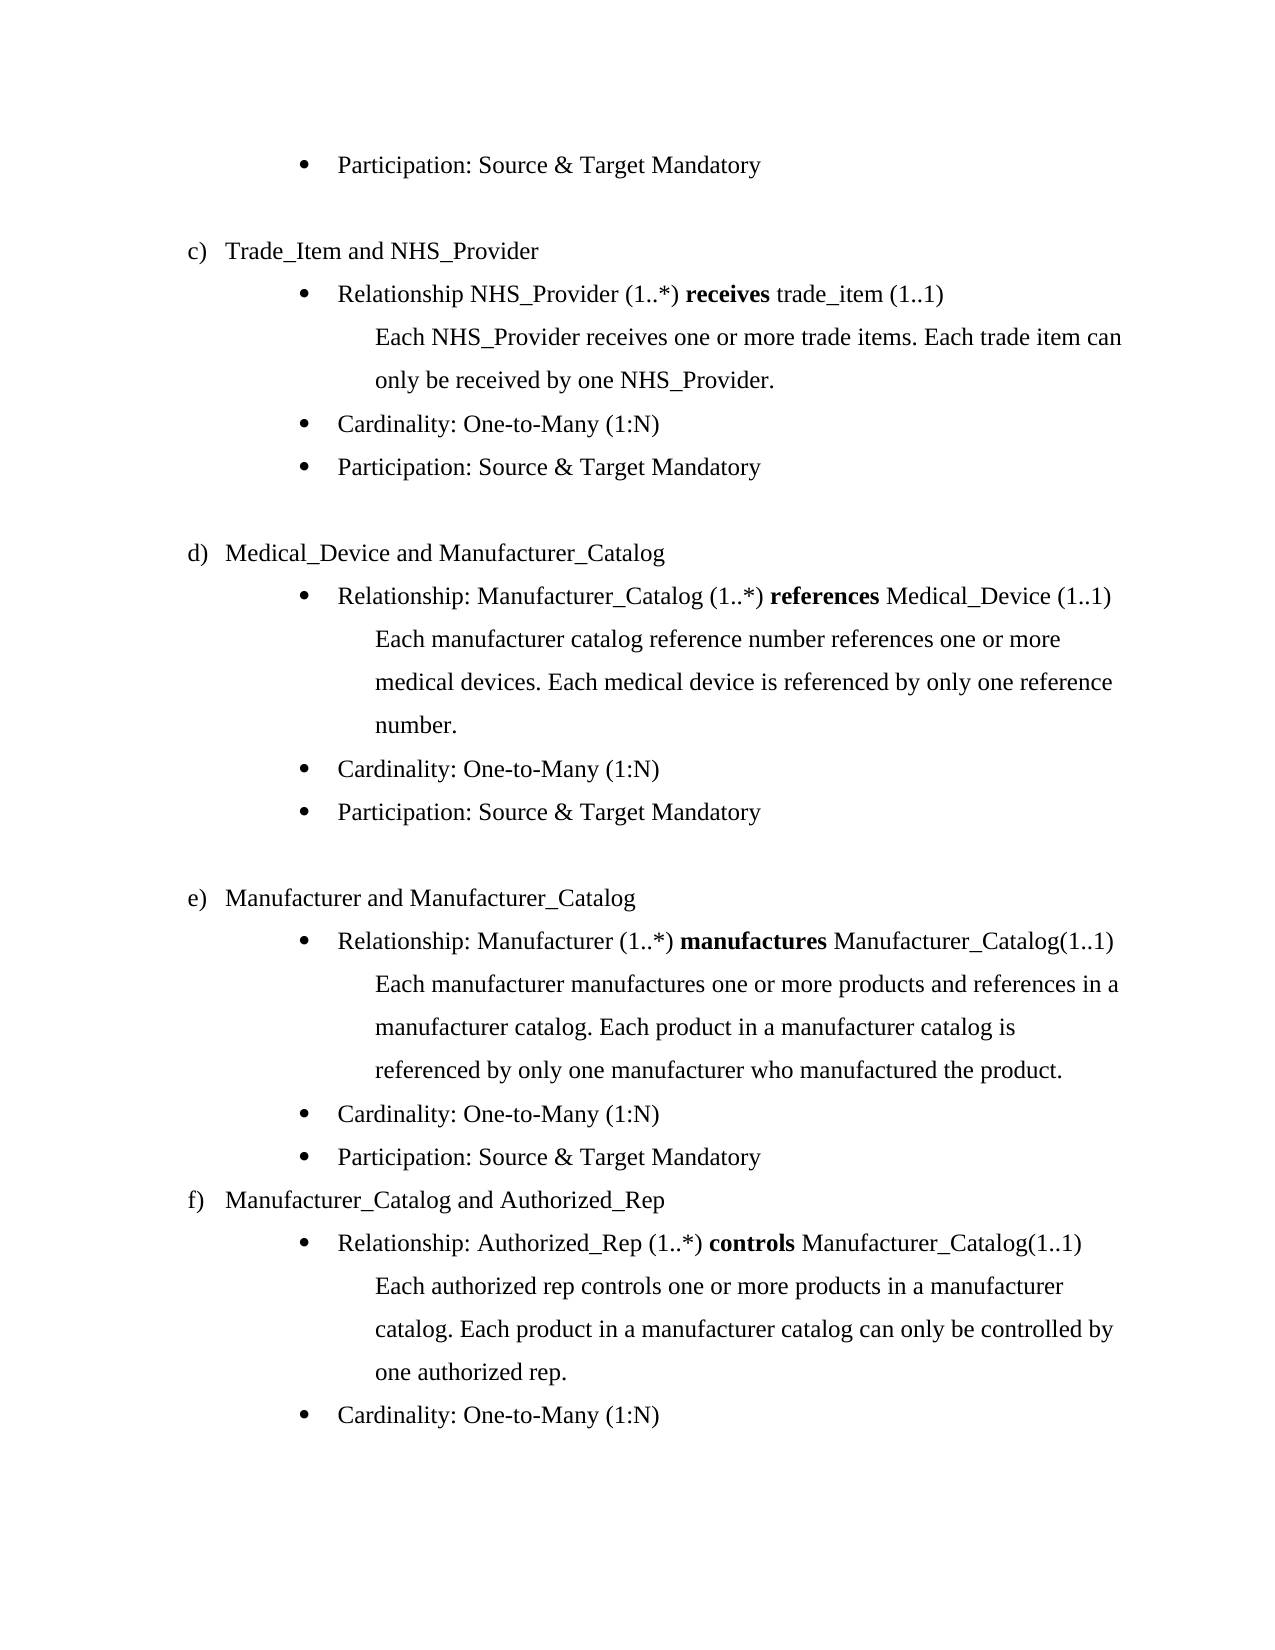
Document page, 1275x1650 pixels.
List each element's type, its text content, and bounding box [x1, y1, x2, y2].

list Each NHS_Provider receives one or more trade items. Each trade item can only be received by one NHS_Provider. [375, 322, 1125, 394]
list Participation: Source & Target Mandatory [300, 452, 1125, 481]
list Cardinality: One-to-Many (1:N) [300, 1099, 1125, 1127]
list Trade_Item and NHS_Provider [187, 236, 1125, 265]
list Participation: Source & Target Mandatory [300, 1142, 1125, 1171]
list Each manufacturer catalog reference number references one or more medical devices. Each medical device is referenced by only one reference number. [375, 624, 1125, 739]
list Relationship: Manufacturer_Catalog (1..*) references Medical_Device (1..1) [300, 581, 1125, 610]
list Manufacturer and Manufacturer_Catalog [187, 883, 1125, 912]
list Participation: Source & Target Mandatory [300, 797, 1125, 826]
list Cardinality: One-to-Many (1:N) [300, 1401, 1125, 1429]
list Cardinality: One-to-Many (1:N) [300, 409, 1125, 437]
list Cardinality: One-to-Many (1:N) [300, 754, 1125, 782]
list Participation: Source & Target Mandatory [300, 150, 1125, 179]
list Relationship: Authorized_Rep (1..*) controls Manufacturer_Catalog(1..1) [300, 1228, 1125, 1257]
list Manufacturer_Catalog and Authorized_Rep [187, 1185, 1125, 1214]
list Medical_Device and Manufacturer_Catalog [187, 538, 1125, 567]
list Relationship NHS_Provider (1..*) receives trade_item (1..1) [300, 279, 1125, 308]
list Relationship: Manufacturer (1..*) manufactures Manufacturer_Catalog(1..1) [300, 926, 1125, 955]
text Each authorized rep controls one or more products in a manufacturer catalog. Each product in a manufacturer catalog can only be controlled by one authorized rep. [375, 1271, 1125, 1386]
list Each manufacturer manufactures one or more products and references in a manufacturer catalog. Each product in a manufacturer catalog is referenced by only one manufacturer who manufactured the product. [375, 969, 1125, 1084]
